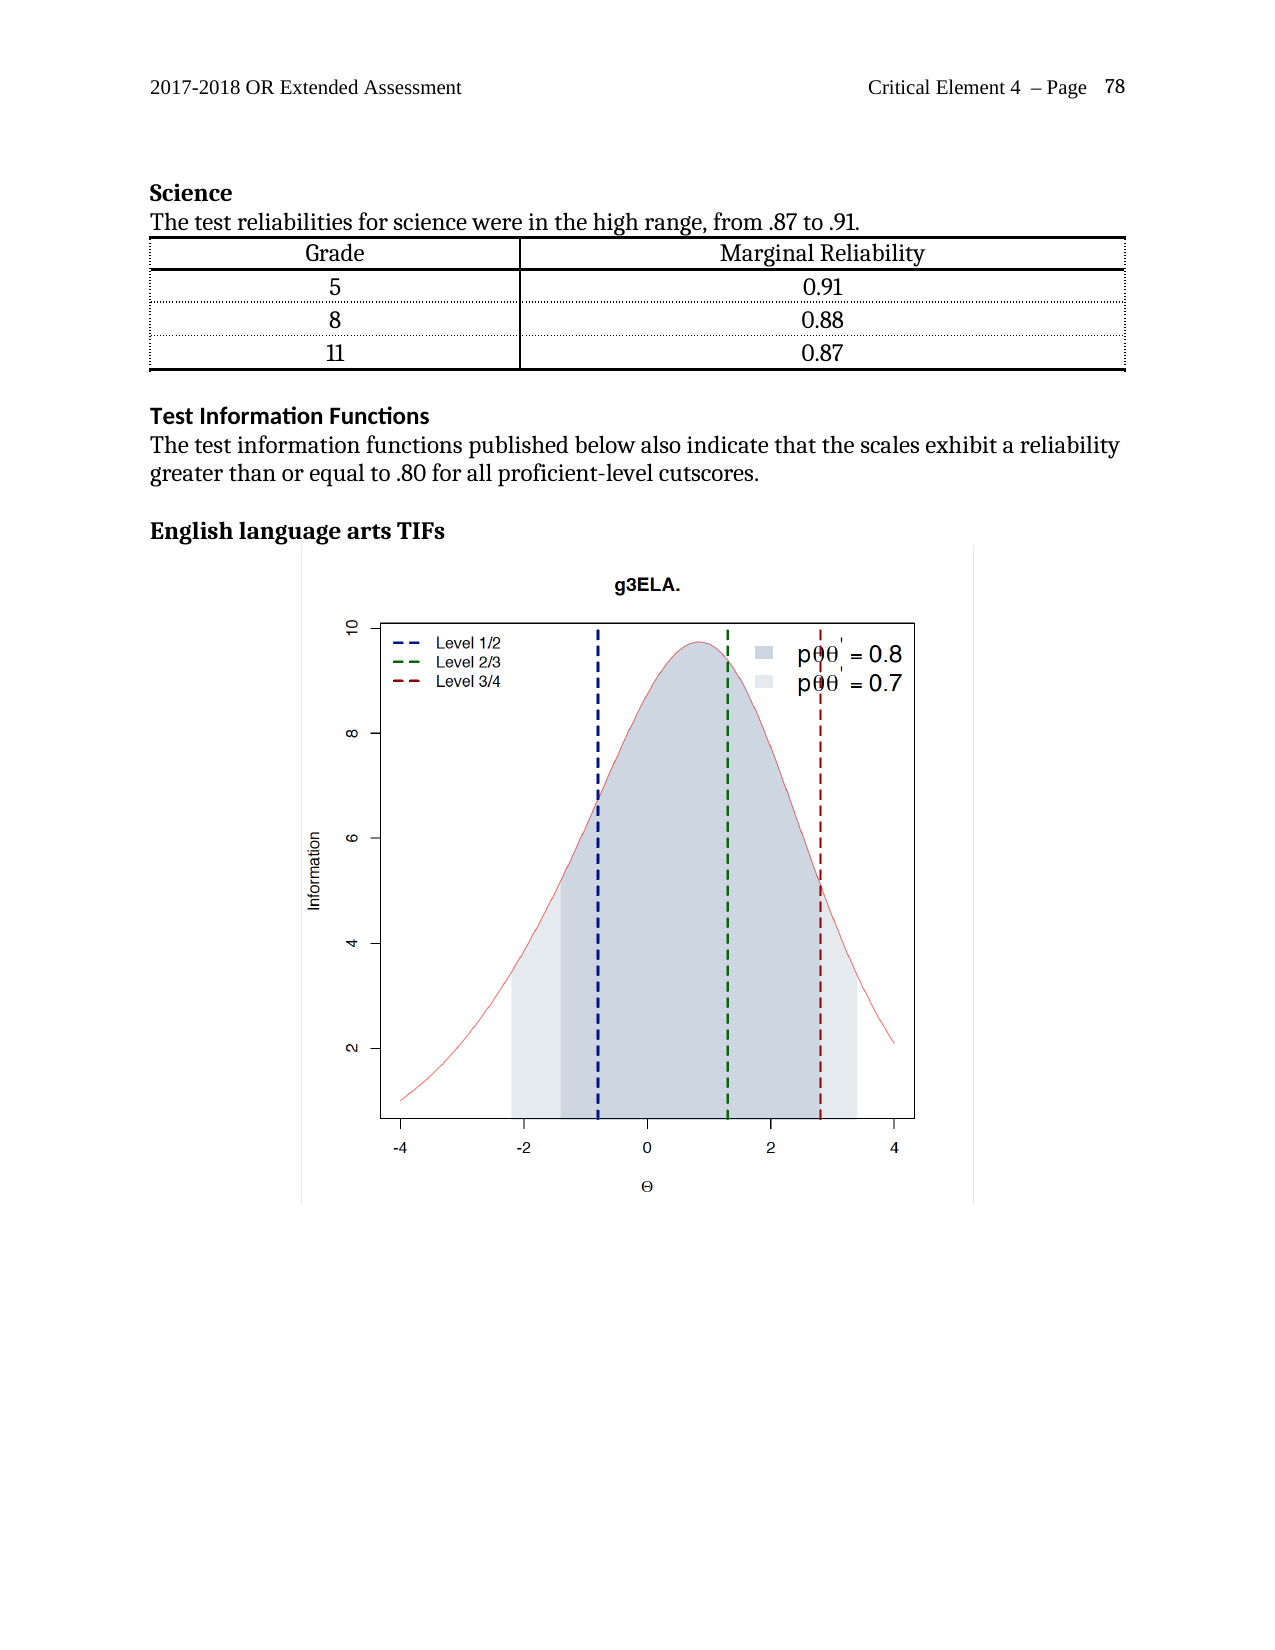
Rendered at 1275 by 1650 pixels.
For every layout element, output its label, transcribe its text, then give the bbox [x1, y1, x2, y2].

table_cell 0.87 [521, 335, 1125, 368]
table_cell 0.91 [521, 269, 1125, 301]
table_header Grade [150, 239, 519, 268]
table_cell 11 [150, 335, 519, 368]
text The test information functions published below also indicate that the scales exhibit a reliability greater than or equal to .80 for all proficient-level cutscores. [150, 431, 1125, 488]
table_cell 0.88 [521, 301, 1125, 335]
title Test Information Functions [150, 400, 1125, 431]
text English language arts TIFs [150, 517, 1125, 546]
text The test reliabilities for science were in the high range, from .87 to .91. [150, 207, 1125, 236]
text Science [150, 179, 1125, 207]
picture [301, 545, 974, 1204]
table_header Marginal Reliability [521, 239, 1125, 268]
table_cell 5 [150, 271, 519, 301]
table_cell 8 [150, 301, 519, 335]
